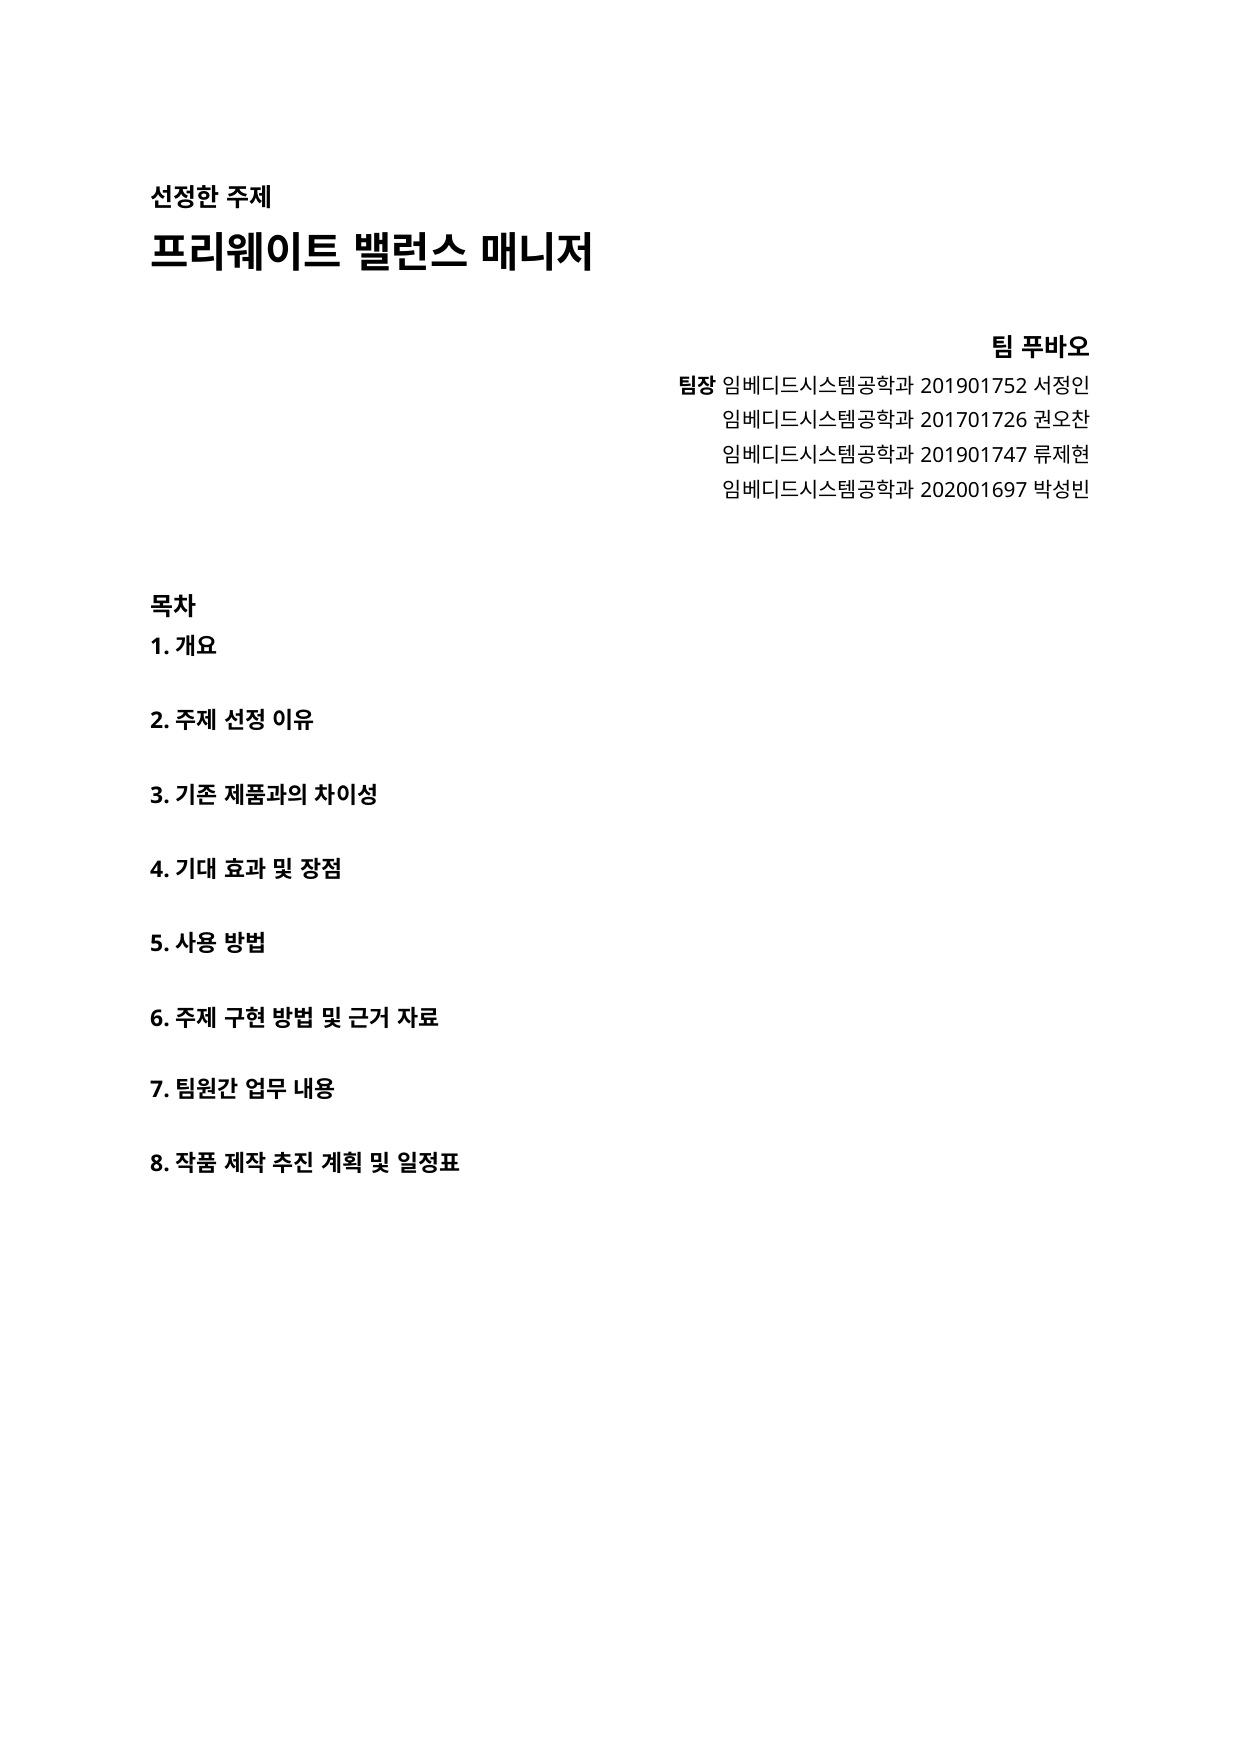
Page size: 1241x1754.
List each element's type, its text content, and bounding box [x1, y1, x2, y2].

text 4. 기대 효과 및 장점 [150, 851, 1090, 884]
text 임베디드시스템공학과 201701726 권오찬 [150, 404, 1090, 434]
text 임베디드시스템공학과 201901747 류제현 [150, 438, 1090, 469]
text 팀장 임베디드시스템공학과 201901752 서정인 [150, 369, 1090, 399]
text 프리웨이트 밸런스 매니저 [150, 219, 1090, 279]
text 6. 주제 구현 방법 및 근거 자료 [150, 999, 1090, 1033]
text 선정한 주제 [150, 177, 1090, 213]
text 목차 [150, 586, 1090, 623]
text 3. 기존 제품과의 차이성 [150, 777, 1090, 810]
list 개요 [150, 628, 1090, 661]
text 팀 푸바오 [150, 327, 1090, 363]
text 임베디드시스템공학과 202001697 박성빈 [150, 473, 1090, 504]
text 5. 사용 방법 [150, 925, 1090, 958]
text 8. 작품 제작 추진 계획 및 일정표 [150, 1145, 1090, 1178]
text 2. 주제 선정 이유 [150, 702, 1090, 736]
text 7. 팀원간 업무 내용 [150, 1070, 1090, 1104]
